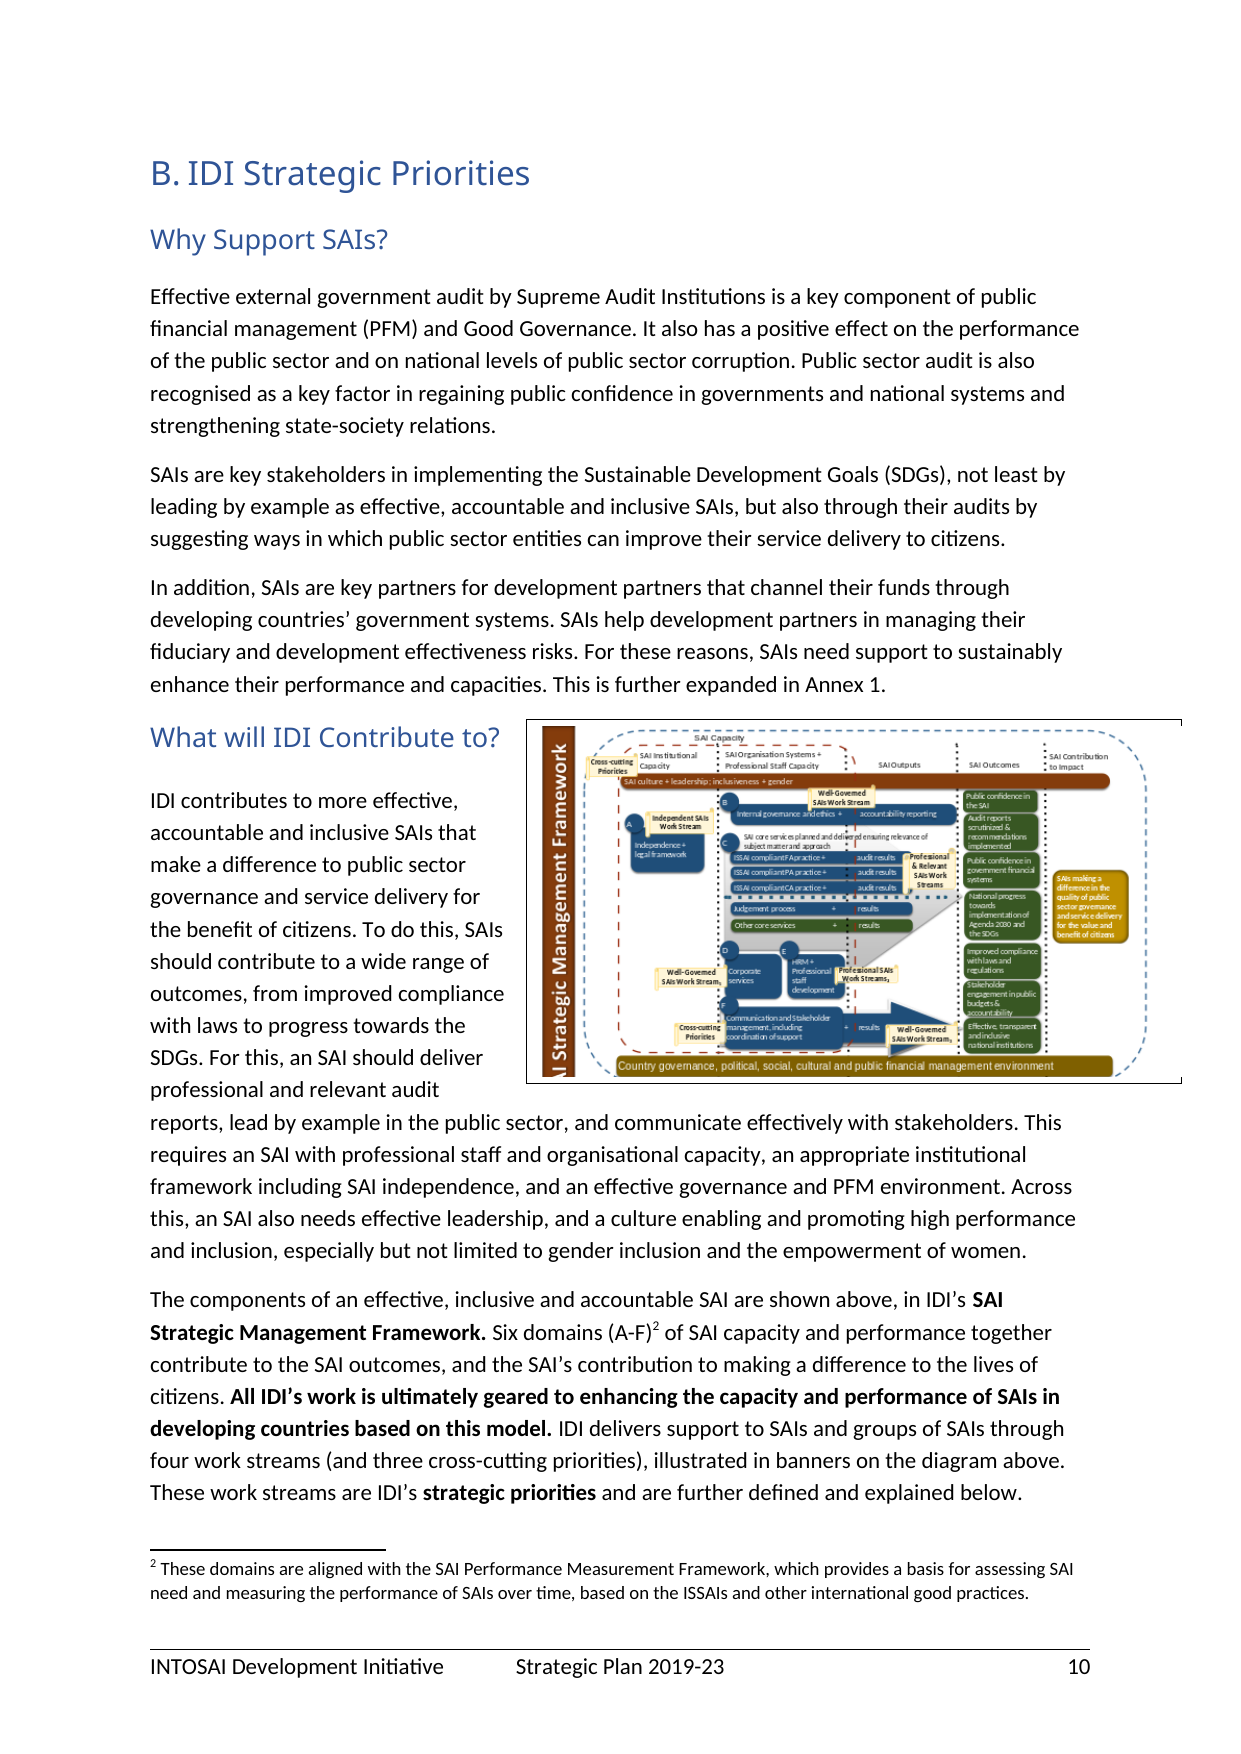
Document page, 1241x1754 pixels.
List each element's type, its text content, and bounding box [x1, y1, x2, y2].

subtitle What will IDI Contribute to? [150, 718, 1090, 755]
text The components of an effective, inclusive and accountable SAI are shown above, in IDI’s SAI Strategic Management Framework. Six domains (A-F) of SAI capacity and performance together contribute to the SAI outcomes, and the SAI’s contribution to making a difference to the lives of citizens. All IDI’s work is ultimately geared to enhancing the capacity and performance of SAIs in developing countries based on this model. IDI delivers support to SAIs and groups of SAIs through four work streams (and three cross-cutting priorities), illustrated in banners on the diagram above. These work streams are IDI’s strategic priorities and are further defined and explained below. [150, 1285, 1090, 1507]
text Effective external government audit by Supreme Audit Institutions is a key component of public financial management (PFM) and Good Governance. It also has a positive effect on the performance of the public sector and on national levels of public sector corruption. Public sector audit is also recognised as a key factor in regaining public confidence in governments and national systems and strengthening state-society relations. [150, 282, 1090, 439]
text In addition, SAIs are key partners for development partners that channel their funds through developing countries’ government systems. SAIs help development partners in managing their fiduciary and development effectiveness risks. For these reasons, SAIs need support to sustainably enhance their performance and capacities. This is further expanded in Annex 1. [150, 573, 1090, 698]
subtitle IDI Strategic Priorities [150, 150, 1090, 195]
subtitle Why Support SAIs? [150, 220, 1090, 257]
text SAIs are key stakeholders in implementing the Sustainable Development Goals (SDGs), not least by leading by example as effective, accountable and inclusive SAIs, but also through their audits by suggesting ways in which public sector entities can improve their service delivery to citizens. [150, 460, 1090, 552]
text IDI contributes to more effective, accountable and inclusive SAIs that make a difference to public sector governance and service delivery for the benefit of citizens. To do this, SAIs should contribute to a wide range of outcomes, from improved compliance with laws to progress towards the SDGs. For this, an SAI should deliver professional and relevant audit reports, lead by example in the public sector, and communicate effectively with stakeholders. This requires an SAI with professional staff and organisational capacity, an appropriate institutional framework including SAI independence, and an effective governance and PFM environment. Across this, an SAI also needs effective leadership, and a culture enabling and promoting high performance and inclusion, especially but not limited to gender inclusion and the empowerment of women. [150, 786, 1090, 1264]
